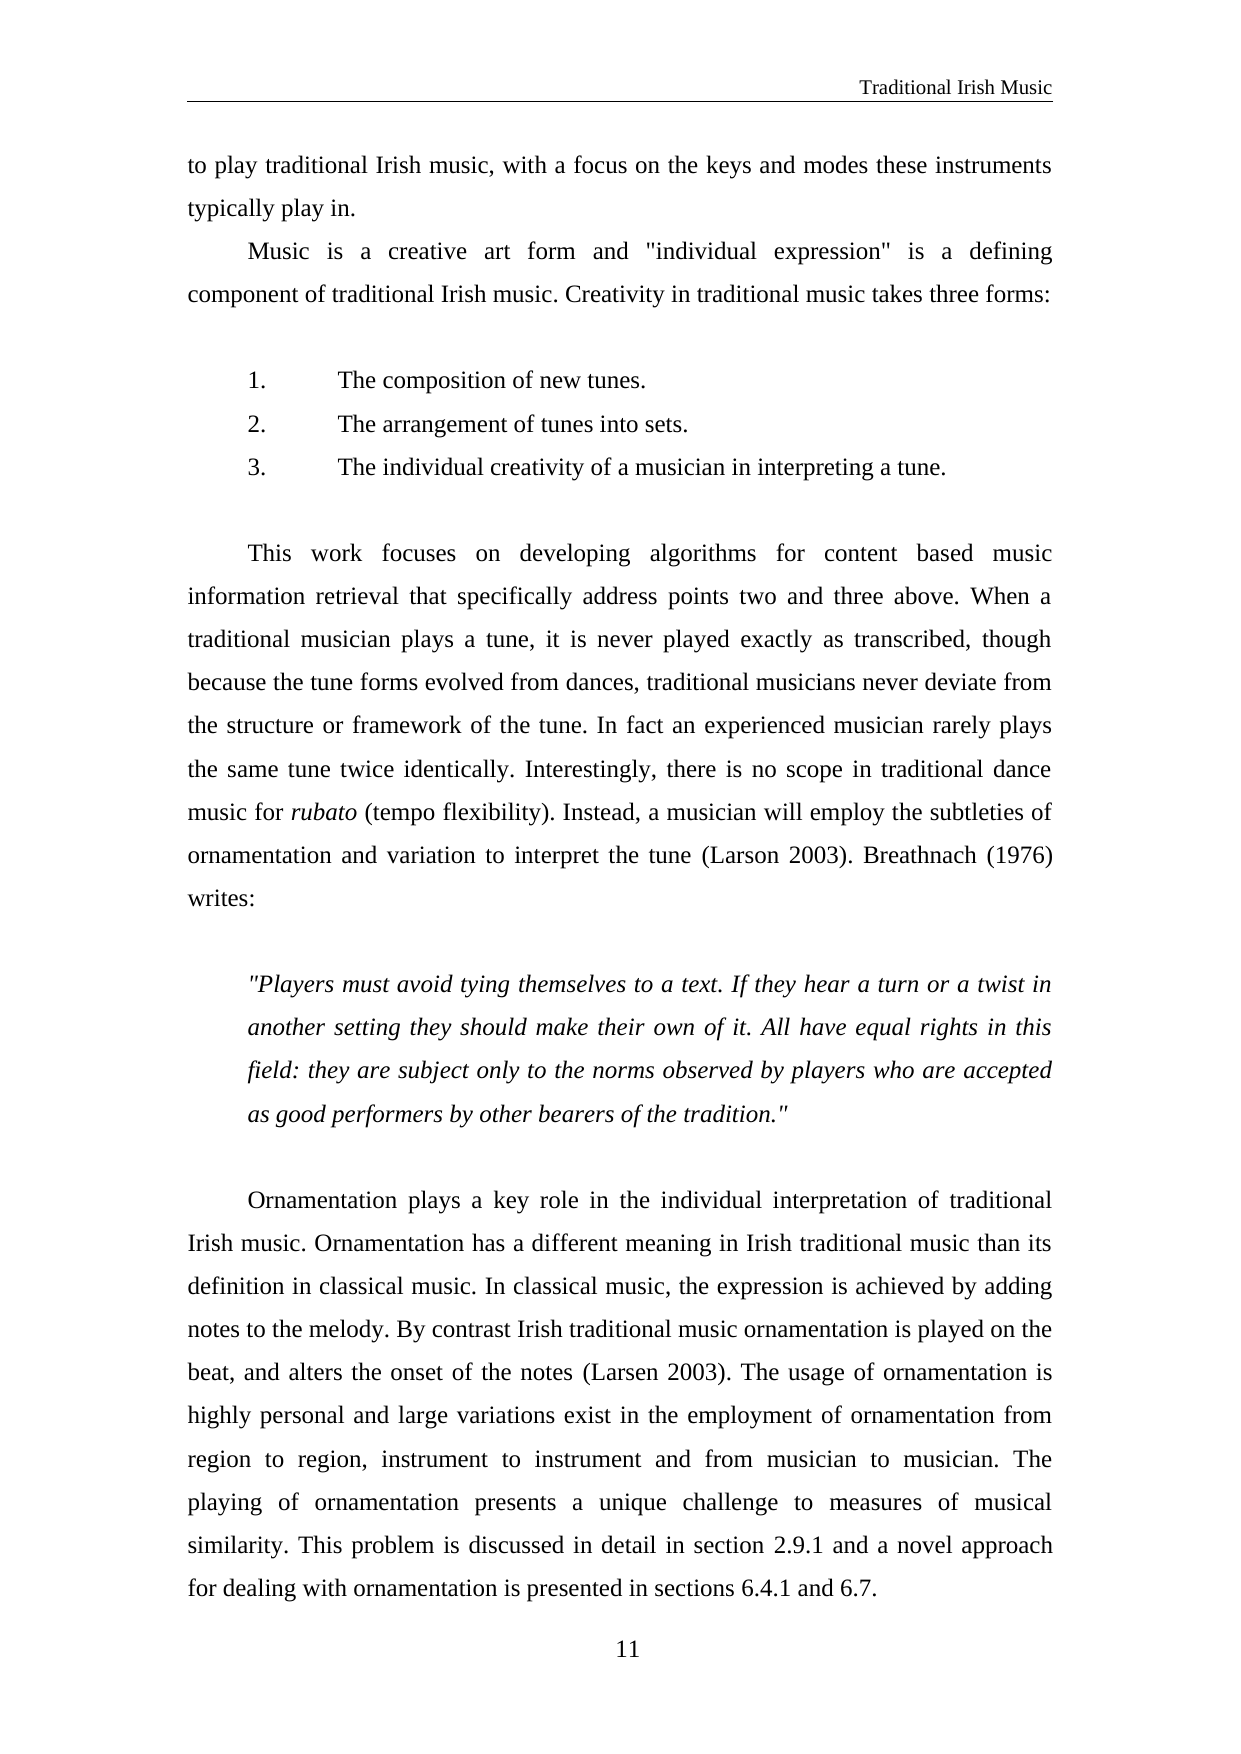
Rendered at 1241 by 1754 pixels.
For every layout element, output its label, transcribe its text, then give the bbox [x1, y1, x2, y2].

text This work focuses on developing algorithms for content based music information retrieval that specifically address points two and three above. When a traditional musician plays a tune, it is never played exactly as transcribed, though because the tune forms evolved from dances, traditional musicians never deviate from the structure or framework of the tune. In fact an experienced musician rarely plays the same tune twice identically. Interestingly, there is no scope in traditional dance music for rubato (tempo flexibility). Instead, a musician will employ the subtleties of ornamentation and variation to interpret the tune (Larson 2003). Breathnach (1976) writes: [187, 538, 1053, 912]
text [187, 150, 1053, 222]
text "Players must avoid tying themselves to a text. If they hear a turn or a twist in another setting they should make their own of it. All have equal rights in this field: they are subject only to the norms observed by players who are accepted as good performers by other bearers of the tradition." [247, 969, 1053, 1127]
text Ornamentation plays a key role in the individual interpretation of traditional Irish music. Ornamentation has a different meaning in Irish traditional music than its definition in classical music. In classical music, the expression is achieved by adding notes to the melody. By contrast Irish traditional music ornamentation is played on the beat, and alters the onset of the notes (Larsen 2003). The usage of ornamentation is highly personal and large variations exist in the employment of ornamentation from region to region, instrument to instrument and from musician to musician. The playing of ornamentation presents a unique challenge to measures of musical similarity. This problem is discussed in detail in section 2.9.1 and a novel approach for dealing with ornamentation is presented in sections 6.4.1 and 6.7. [187, 1185, 1053, 1602]
text Music is a creative art form and "individual expression" is a defining component of traditional Irish music. Creativity in traditional music takes three forms: [187, 236, 1053, 308]
text 1. The composition of new tunes. [187, 366, 1053, 394]
text 3. The individual creativity of a musician in interpreting a tune. [187, 452, 1053, 481]
text 2. The arrangement of tunes into sets. [187, 409, 1053, 437]
